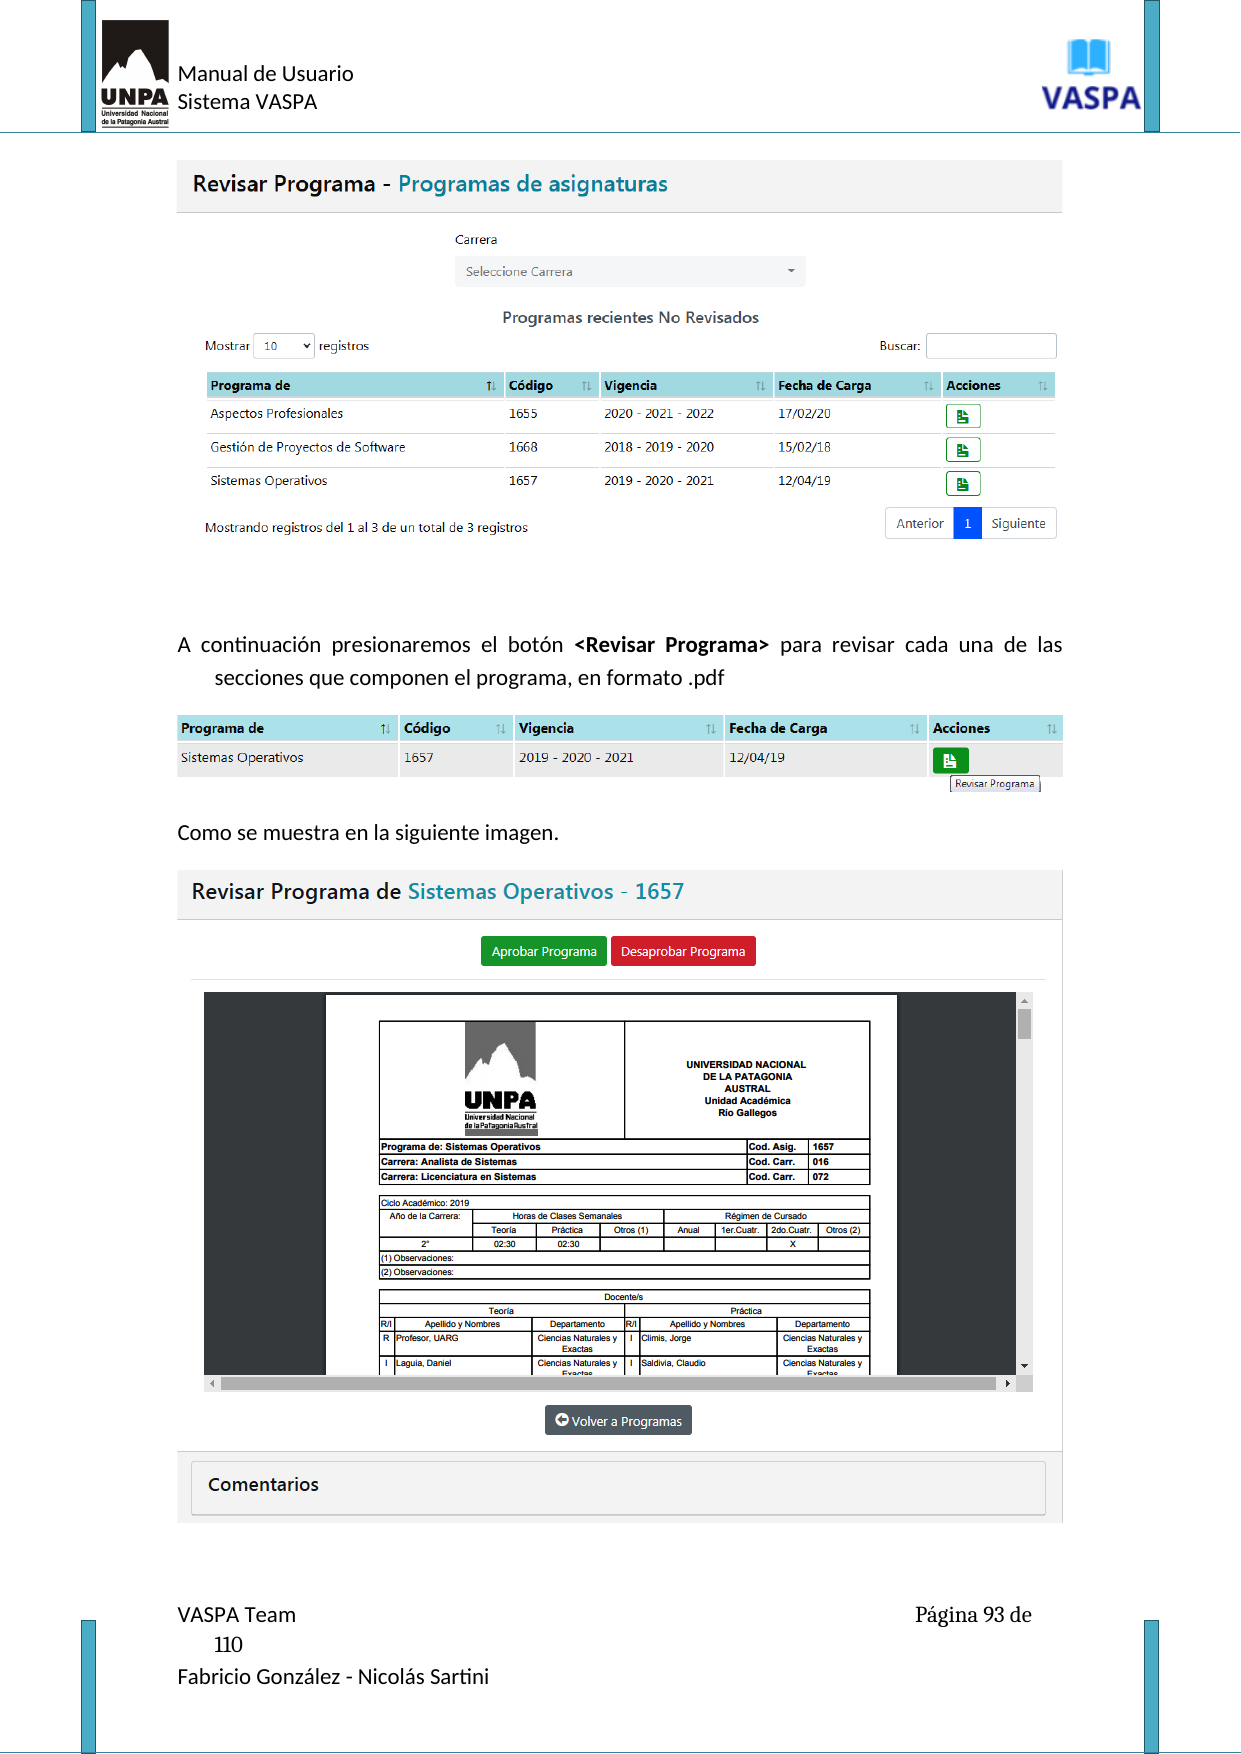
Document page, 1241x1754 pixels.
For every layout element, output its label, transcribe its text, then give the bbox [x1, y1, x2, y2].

picture [177, 870, 1063, 1523]
picture [177, 715, 1063, 793]
text Como se muestra en la siguiente imagen. [177, 818, 1063, 846]
picture [1036, 19, 1146, 129]
picture [176, 160, 1063, 553]
text A continuación presionaremos el botón <Revisar Programa> para revisar cada una de las secciones que componen el programa, en formato .pdf [177, 630, 1063, 691]
picture [100, 18, 170, 129]
